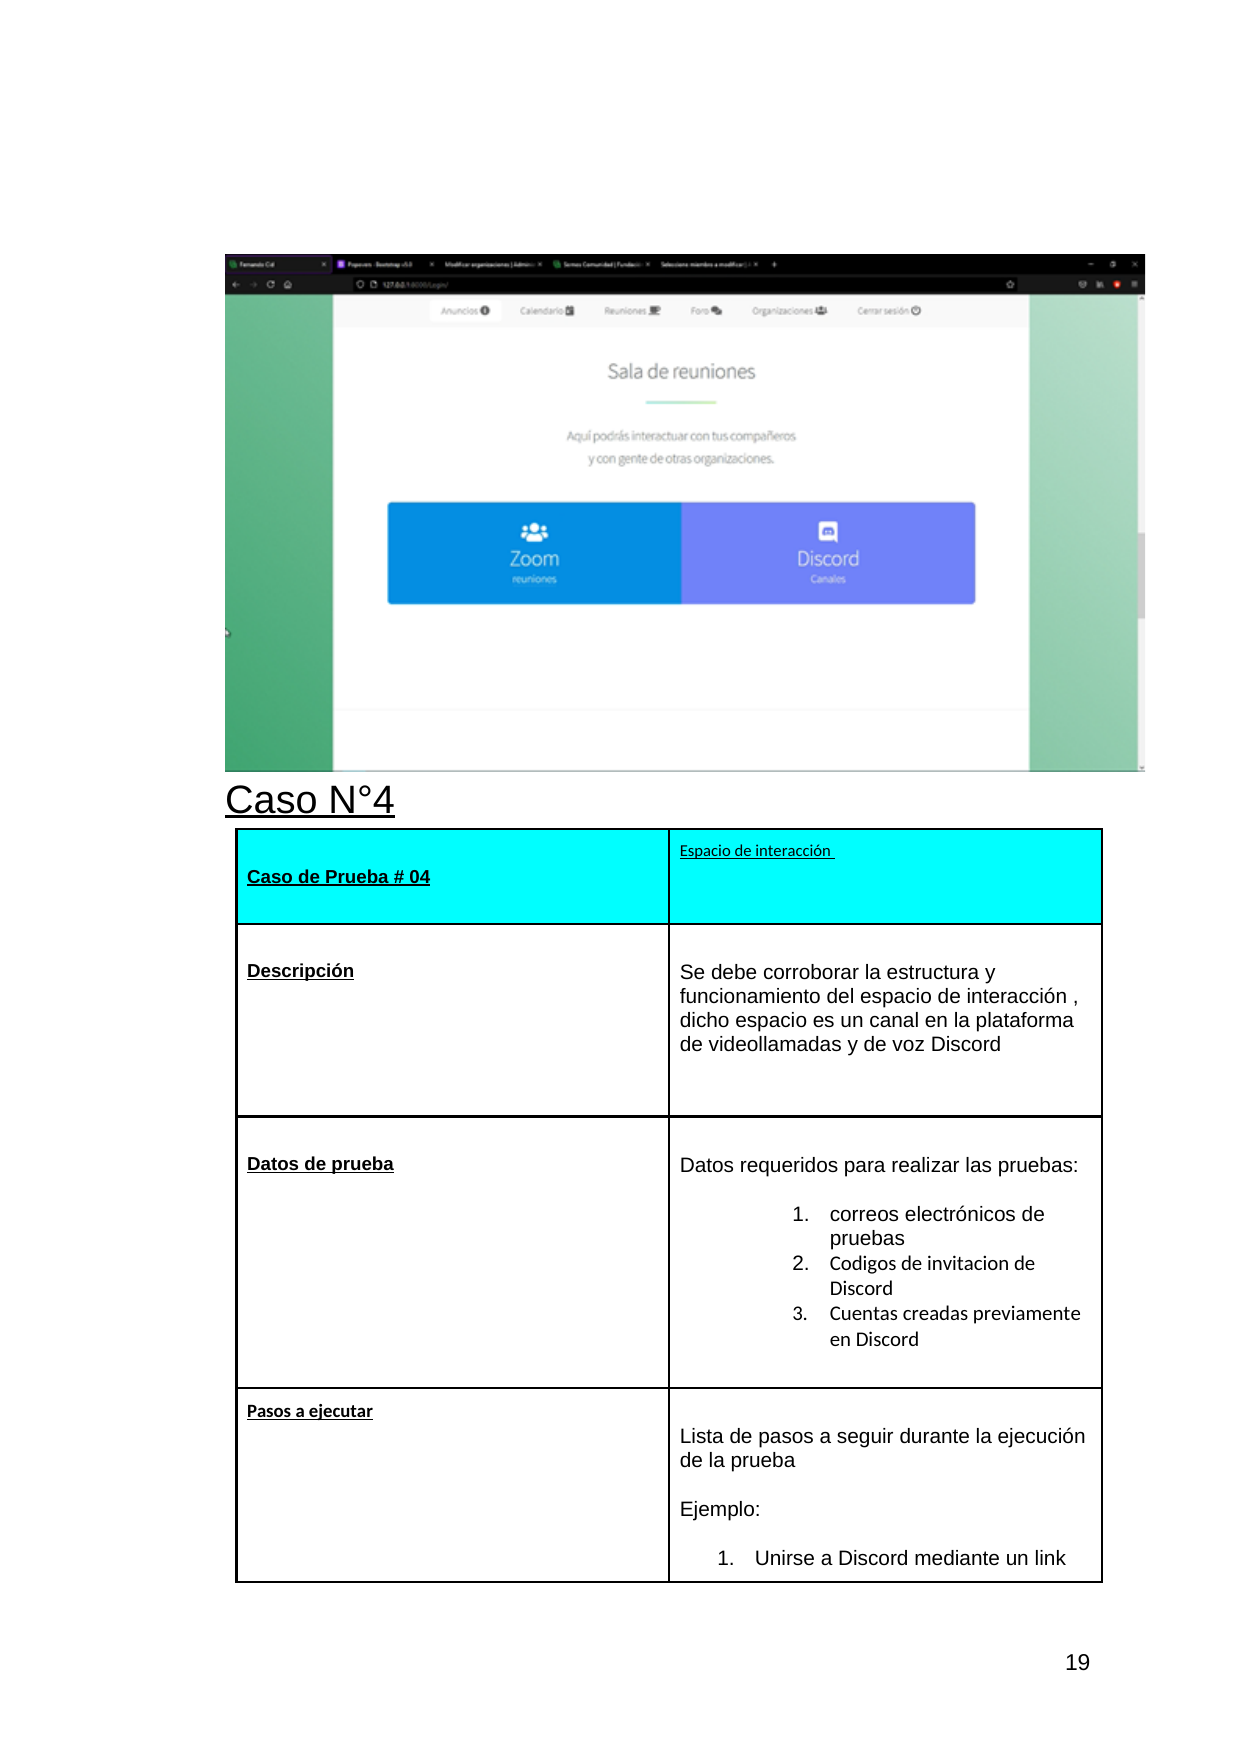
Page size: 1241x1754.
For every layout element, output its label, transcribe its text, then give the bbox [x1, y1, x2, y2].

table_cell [670, 1389, 1101, 1581]
table_cell Pasos a ejecutar [238, 1389, 668, 1581]
table_header Caso de Prueba # 04 [238, 830, 668, 923]
picture [225, 254, 1146, 772]
table_header Espacio de interacción [670, 830, 1101, 923]
table_cell Datos requeridos para realizar las pruebas: correos electrónicos de pruebas Codigos de invitacion de Discord Cuentas creadas previamente en Discord [670, 1118, 1101, 1387]
table_cell Datos de prueba [238, 1118, 668, 1387]
table_cell Descripción [238, 925, 668, 1115]
text Caso N°4 [225, 776, 1090, 821]
table_cell Se debe corroborar la estructura y funcionamiento del espacio de interacción , dicho espacio es un canal en la plataforma de videollamadas y de voz Discord [670, 925, 1101, 1115]
